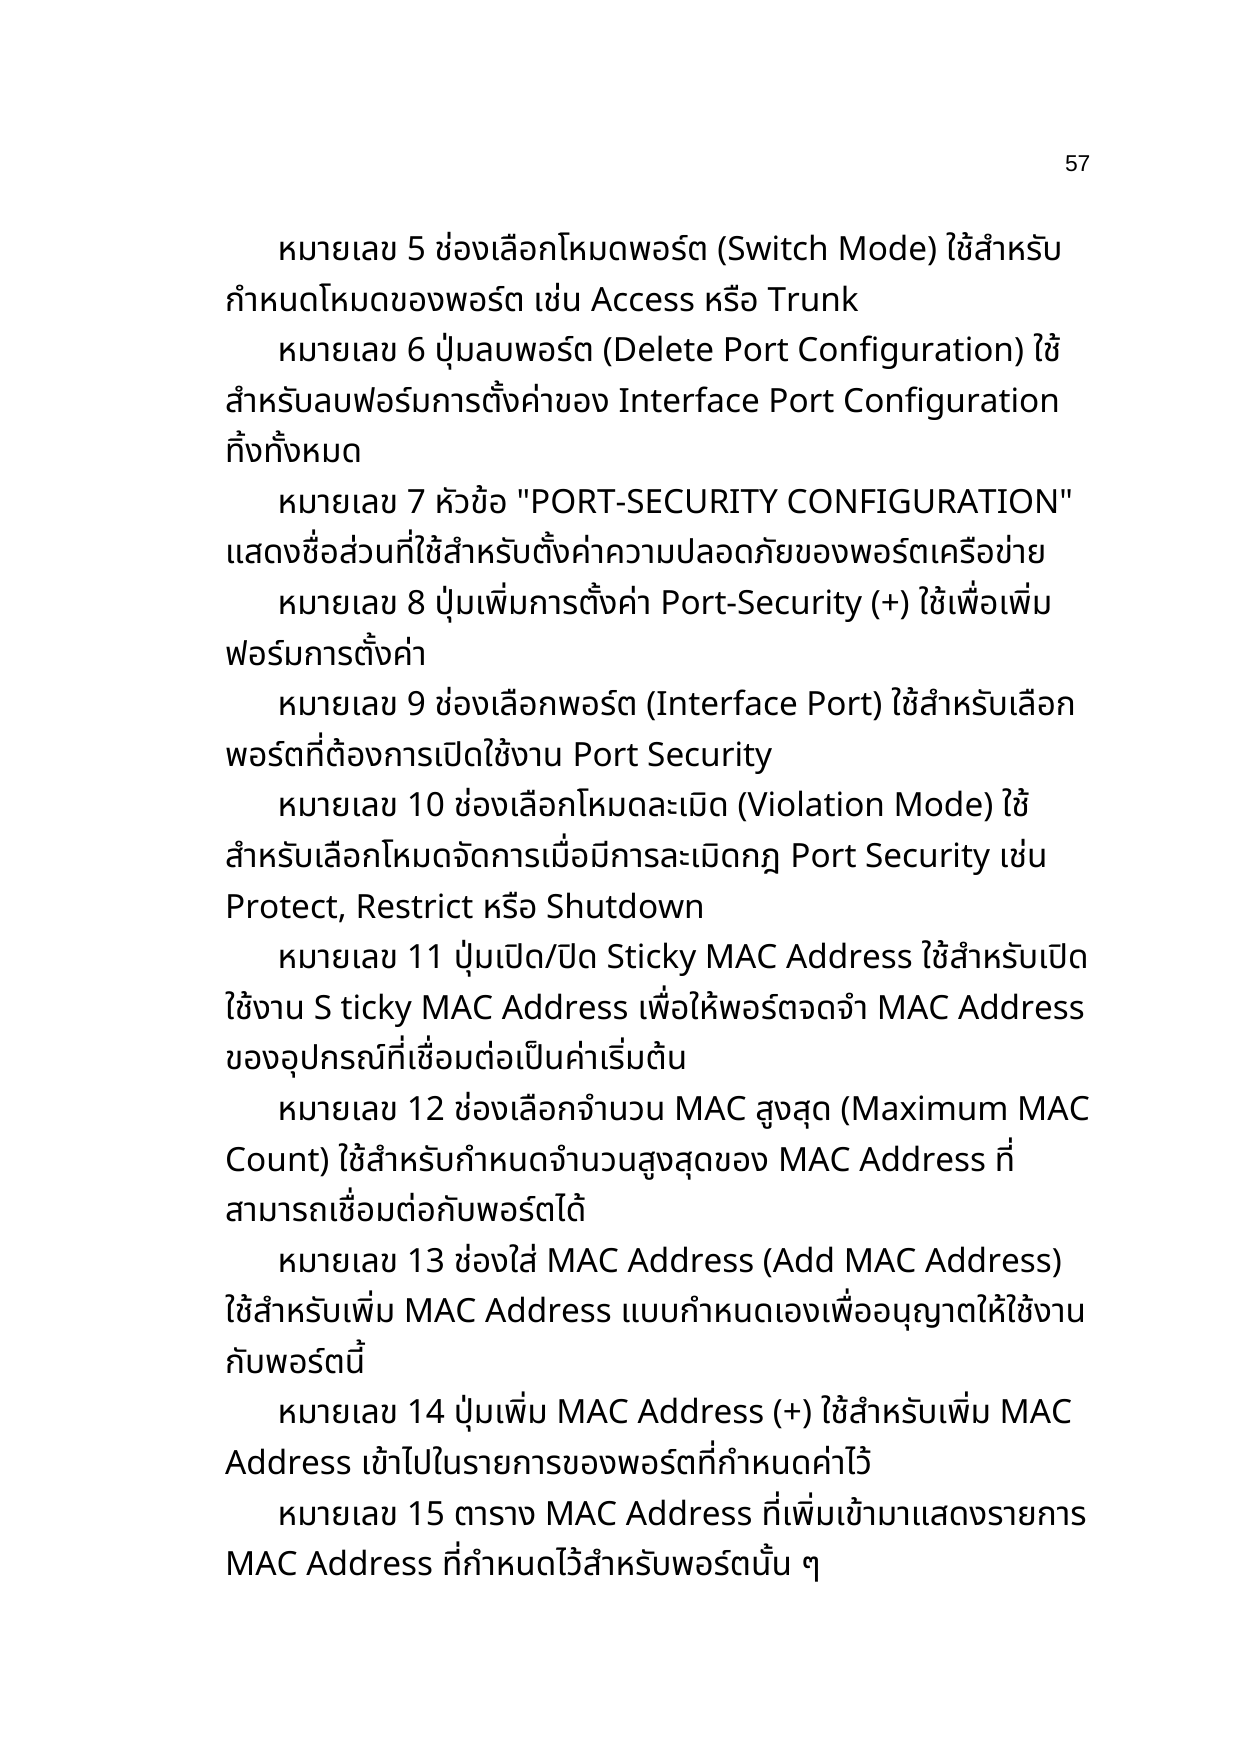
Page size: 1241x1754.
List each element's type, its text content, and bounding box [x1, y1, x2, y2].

text หมายเลข 14 ปุ่มเพิ่ม MAC Address (+) ใช้สำหรับเพิ่ม MAC Address เข้าไปในรายการของพอร์ตที่กำหนดค่าไว้ [225, 1388, 1090, 1489]
text หมายเลข 15 ตาราง MAC Address ที่เพิ่มเข้ามาแสดงรายการ MAC Address ที่กำหนดไว้สำหรับพอร์ตนั้น ๆ [225, 1489, 1090, 1591]
text หมายเลข 5 ช่องเลือกโหมดพอร์ต (Switch Mode) ใช้สำหรับกำหนดโหมดของพอร์ต เช่น Access หรือ Trunk [225, 225, 1090, 326]
text หมายเลข 8 ปุ่มเพิ่มการตั้งค่า Port-Security (+) ใช้เพื่อเพิ่มฟอร์มการตั้งค่า [225, 579, 1090, 680]
text หมายเลข 12 ช่องเลือกจำนวน MAC สูงสุด (Maximum MAC Count) ใช้สำหรับกำหนดจำนวนสูงสุดของ MAC Address ที่สามารถเชื่อมต่อกับพอร์ตได้ [225, 1085, 1090, 1236]
text หมายเลข 13 ช่องใส่ MAC Address (Add MAC Address) ใช้สำหรับเพิ่ม MAC Address แบบกำหนดเองเพื่ออนุญาตให้ใช้งานกับพอร์ตนี้ [225, 1236, 1090, 1388]
text หมายเลข 6 ปุ่มลบพอร์ต (Delete Port Configuration) ใช้สำหรับลบฟอร์มการตั้งค่าของ Interface Port Configuration ทิ้งทั้งหมด [225, 326, 1090, 478]
text หมายเลข 9 ช่องเลือกพอร์ต (Interface Port) ใช้สำหรับเลือกพอร์ตที่ต้องการเปิดใช้งาน Port Security [225, 680, 1090, 781]
text หมายเลข 11 ปุ่มเปิด/ปิด Sticky MAC Address ใช้สำหรับเปิดใช้งาน S ticky MAC Address เพื่อให้พอร์ตจดจำ MAC Address ของอุปกรณ์ที่เชื่อมต่อเป็นค่าเริ่มต้น [225, 933, 1090, 1085]
text หมายเลข 10 ช่องเลือกโหมดละเมิด (Violation Mode) ใช้สำหรับเลือกโหมดจัดการเมื่อมีการละเมิดกฎ Port Security เช่น Protect, Restrict หรือ Shutdown [225, 781, 1090, 933]
text หมายเลข 7 หัวข้อ "PORT-SECURITY CONFIGURATION" แสดงชื่อส่วนที่ใช้สำหรับตั้งค่าความปลอดภัยของพอร์ตเครือข่าย [225, 478, 1090, 579]
